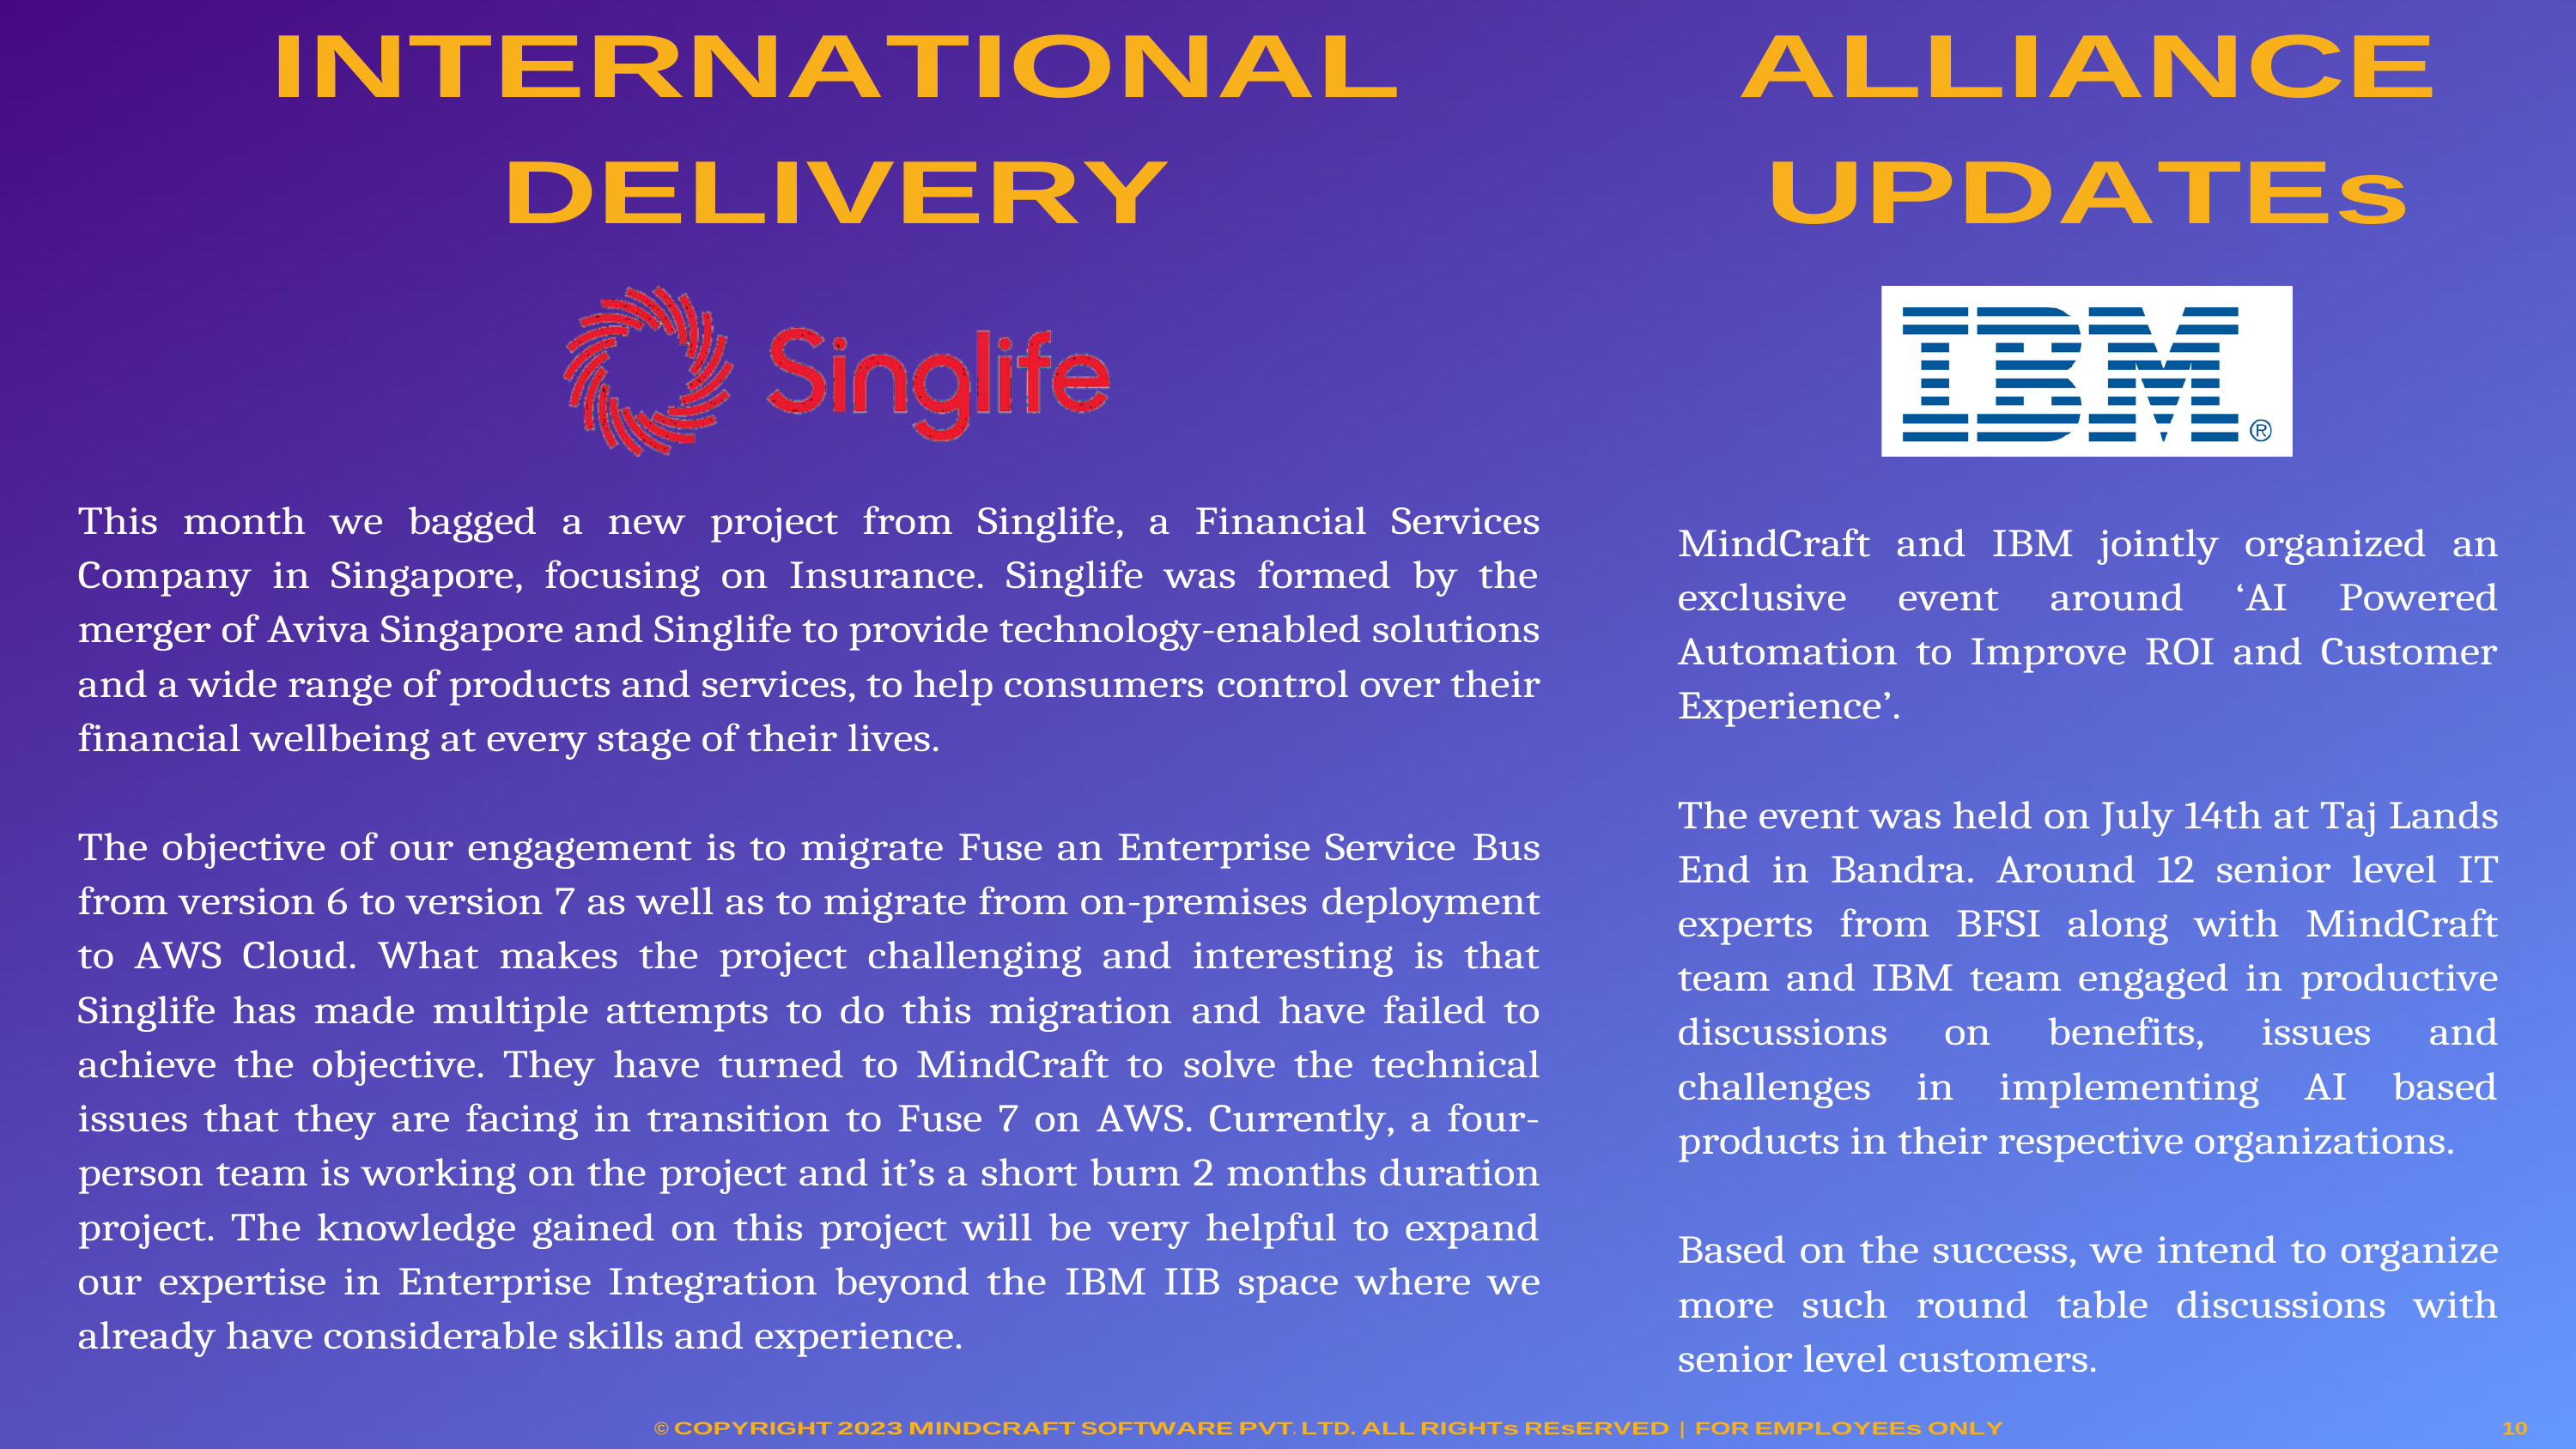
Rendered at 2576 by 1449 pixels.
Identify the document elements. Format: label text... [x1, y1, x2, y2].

text The objective of our engagement is to migrate Fuse an Enterprise Service Bus from version 6 to version 7 as well as to migrate from on-premises deployment to AWS Cloud. What makes the project challenging and interesting is that Singlife has made multiple attempts to do this migration and have failed to achieve the objective. They have turned to MindCraft to solve the technical issues that they are facing in transition to Fuse 7 on AWS. Currently, a four-person team is working on the project and it’s a short burn 2 months duration project. The knowledge gained on this project will be very helpful to expand our expertise in Enterprise Integration beyond the IBM IIB space where we already have considerable skills and experience. [77, 825, 1540, 1359]
text © COPYRIGHT 2023 MINDCRAFT SOFTWARE PVT. LTD. ALL RIGHTs REsERVED | FOR EMPLOYEEs ONLY 10 [654, 1417, 2542, 1438]
text MindCraft and IBM jointly organized an exclusive event around ‘AI Powered Automation to Improve ROI and Customer Experience’. [1678, 521, 2499, 729]
text DELIVERY [268, 140, 1404, 243]
picture [0, 0, 2576, 1449]
text This month we bagged a new project from Singlife, a Financial Services Company in Singapore, focusing on Insurance. Singlife was formed by the merger of Aviva Singapore and Singlife to provide technology-enabled solutions and a wide range of products and services, to help consumers control over their financial wellbeing at every stage of their lives. [77, 499, 1540, 761]
text ALLIANCE [1735, 16, 2440, 118]
text INTERNATIONAL [268, 16, 1404, 118]
text UPDATEs [1735, 140, 2440, 243]
text The event was held on July 14th at Taj Lands End in Bandra. Around 12 senior level IT experts from BFSI along with MindCraft team and IBM team engaged in productive discussions on benefits, issues and challenges in implementing AI based products in their respective organizations. [1678, 793, 2499, 1164]
text Based on the success, we intend to organize more such round table discussions with senior level customers. [1678, 1228, 2499, 1381]
